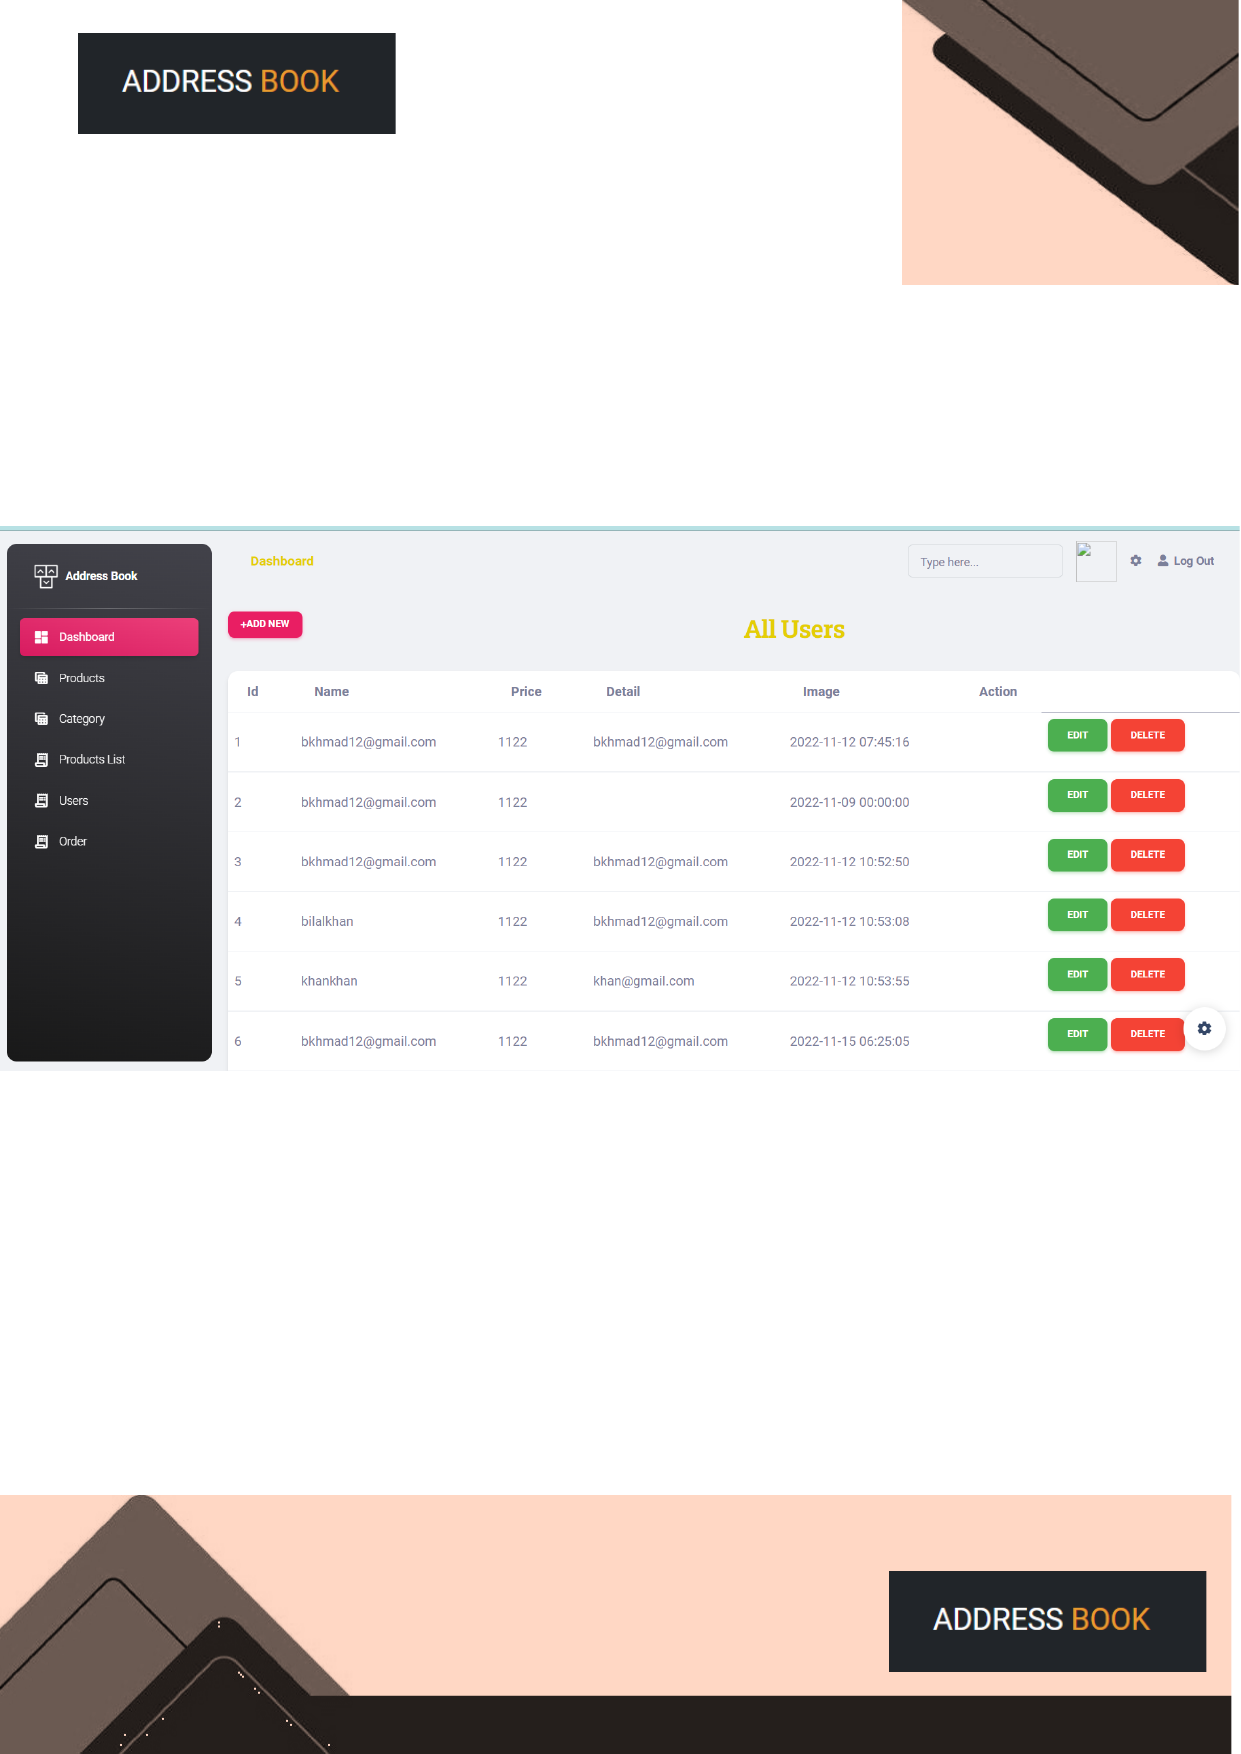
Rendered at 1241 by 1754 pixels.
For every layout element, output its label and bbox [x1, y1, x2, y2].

picture [889, 1571, 1207, 1672]
picture [78, 33, 396, 134]
picture [0, 526, 1240, 1071]
